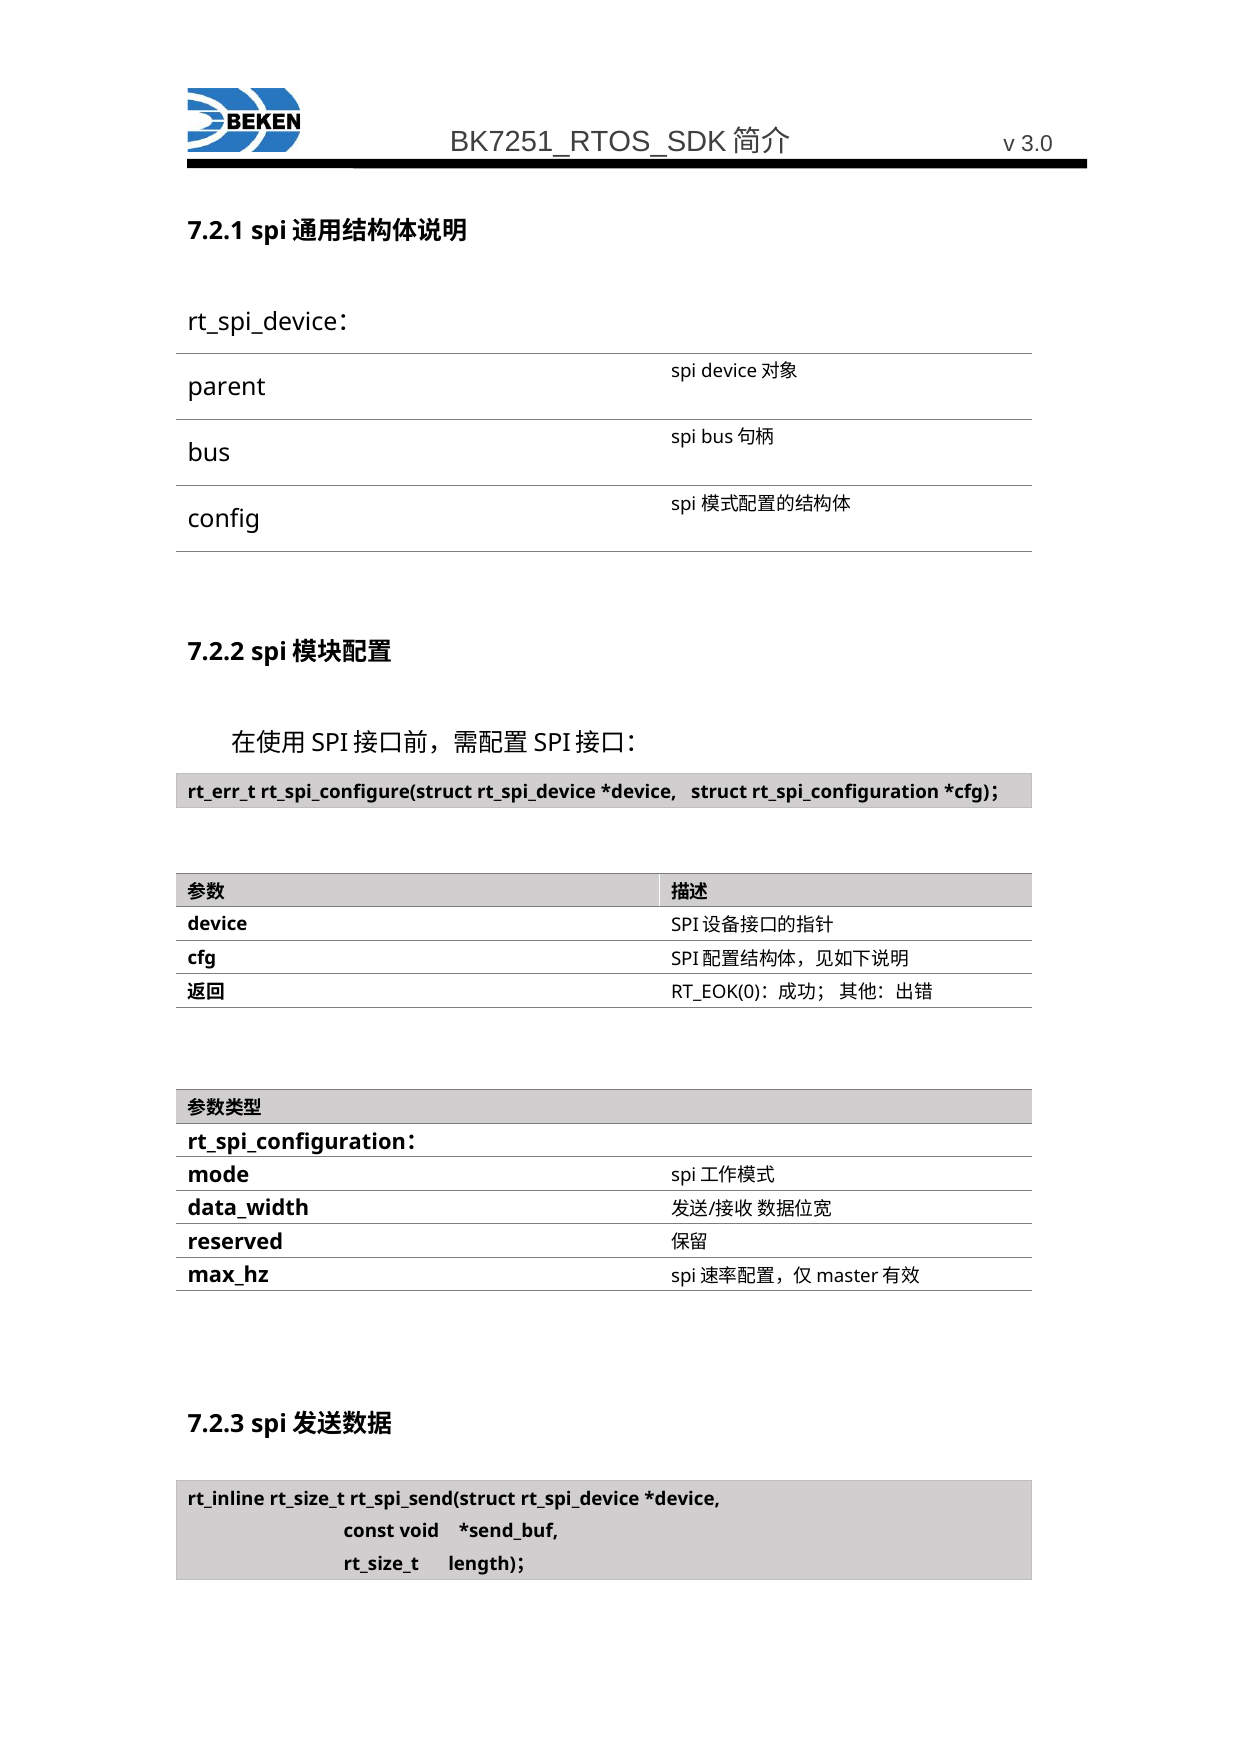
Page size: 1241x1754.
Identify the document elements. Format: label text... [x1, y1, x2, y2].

table_cell reserved [176, 1224, 659, 1257]
table_header 描述 [660, 874, 1032, 906]
text rt_spi_configuration： [187, 1124, 1053, 1156]
table_header spi工作模式 [660, 1157, 1032, 1190]
subtitle 7.2.2 spi模块配置 [187, 617, 1053, 682]
table_cell spi速率配置，仅master有效 [660, 1258, 1032, 1290]
table_cell spi bus句柄 [660, 420, 1032, 484]
table_cell 返回 [176, 974, 659, 1007]
text rt_spi_device： [187, 287, 1053, 352]
table_cell 保留 [660, 1224, 1032, 1257]
table_header [626, 1090, 1032, 1123]
table_cell device [176, 907, 659, 940]
picture [187, 88, 300, 152]
subtitle 7.2.3 spi发送数据 [187, 1389, 1053, 1454]
table_header mode [176, 1157, 659, 1190]
table_cell spi 模式配置的结构体 [660, 486, 1032, 551]
table_header rt_err_t rt_spi_configure(struct rt_spi_device *device, struct rt_spi_configuration *cfg)； [177, 774, 1031, 807]
table_cell SPI配置结构体，见如下说明 [660, 941, 1032, 973]
text 在使用SPI接口前，需配置SPI接口： [187, 708, 1053, 773]
table_cell SPI设备接口的指针 [660, 907, 1032, 940]
table_header spi device对象 [660, 354, 1032, 418]
table_header parent [176, 354, 659, 418]
table_cell config [176, 486, 659, 551]
table_cell bus [176, 420, 659, 484]
table_cell 发送/接收 数据位宽 [660, 1191, 1032, 1223]
table_cell cfg [176, 941, 659, 973]
table_header 参数 [176, 874, 659, 906]
subtitle 7.2.1 spi通用结构体说明 [187, 196, 1053, 261]
table_header 参数类型 [176, 1090, 626, 1123]
table_cell data_width [176, 1191, 659, 1223]
table_cell RT_EOK(0)：成功； 其他：出错 [660, 974, 1032, 1007]
table_cell max_hz [176, 1258, 659, 1290]
table_header rt_inline rt_size_t rt_spi_send(struct rt_spi_device *device, const void *send_buf, rt_size_t length)； [177, 1481, 1031, 1579]
